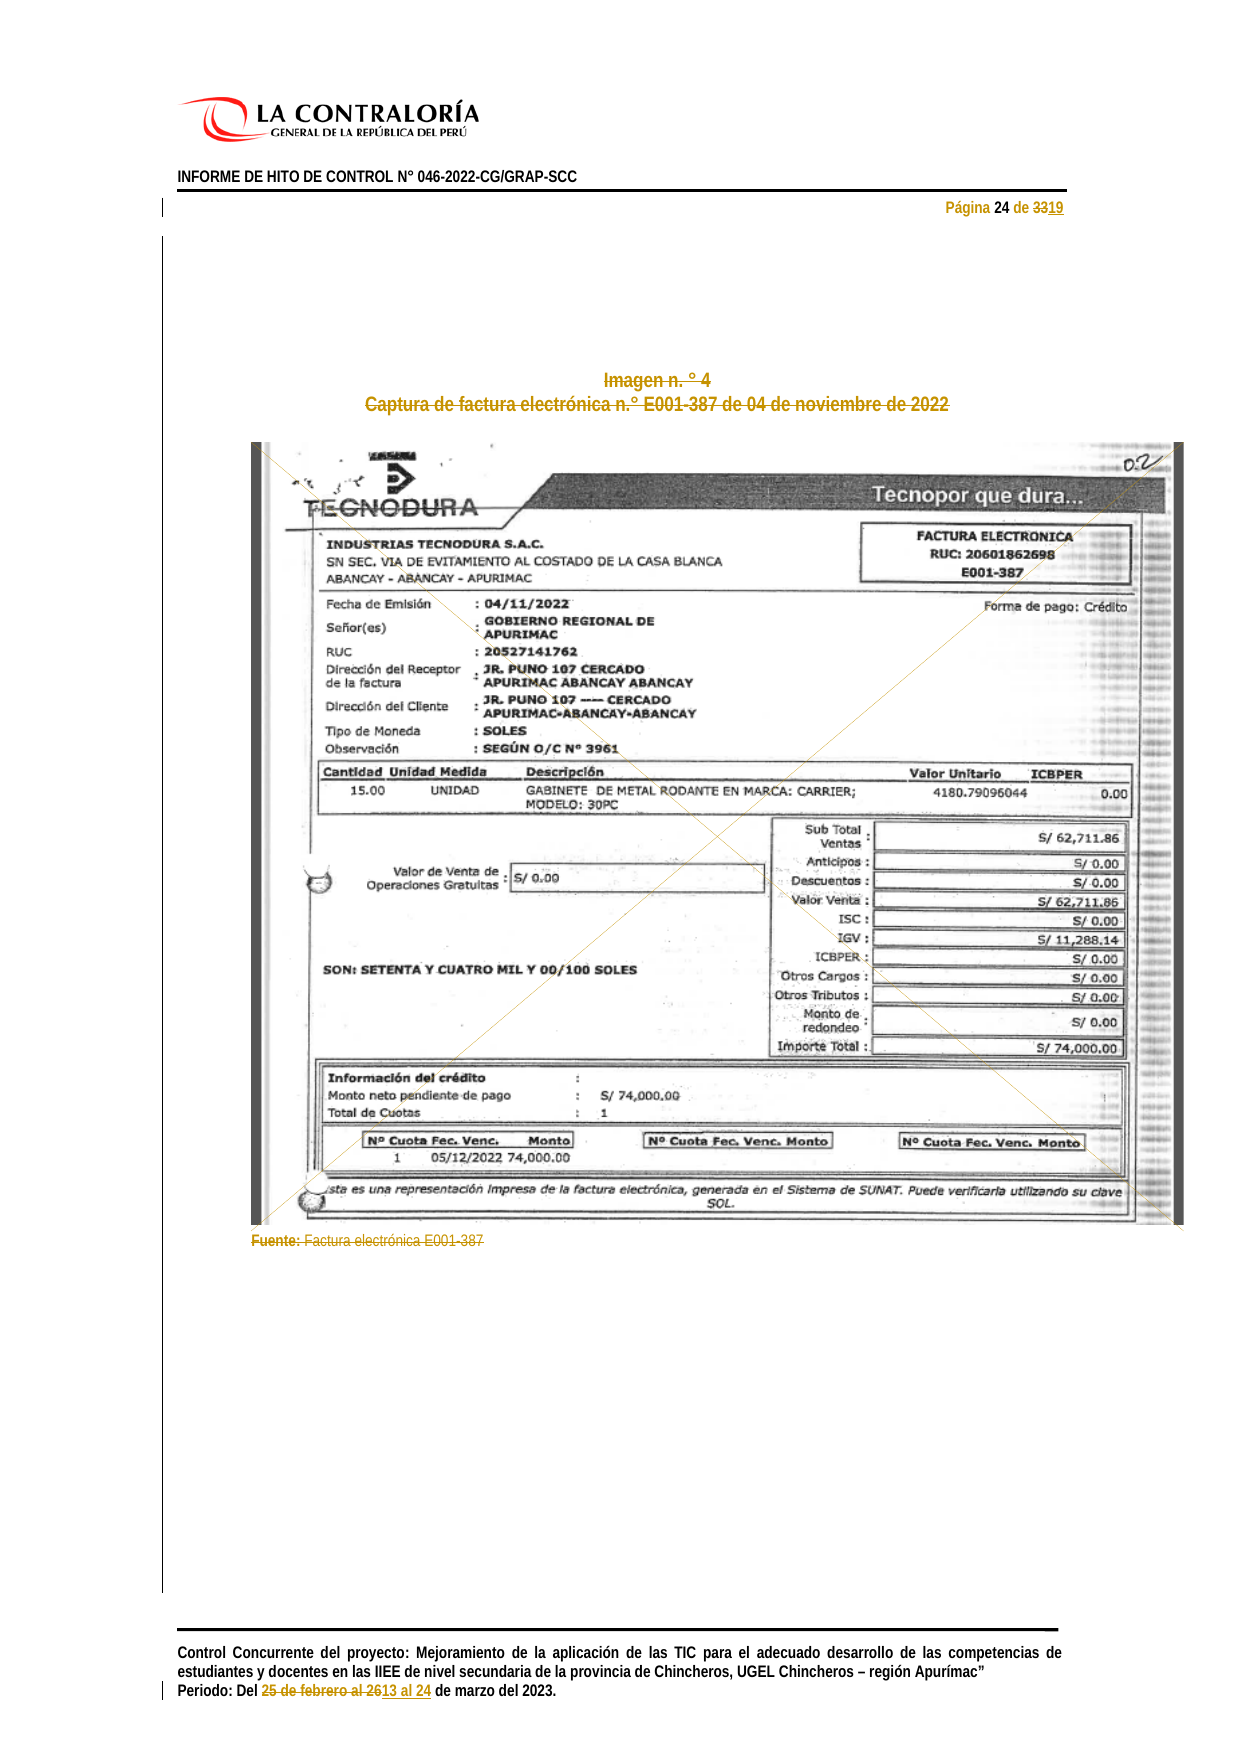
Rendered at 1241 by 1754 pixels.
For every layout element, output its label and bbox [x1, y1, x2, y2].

picture [253, 442, 1182, 835]
picture [260, 838, 1175, 1225]
picture [251, 444, 716, 1225]
picture [719, 443, 1184, 1225]
picture [177, 73, 479, 167]
